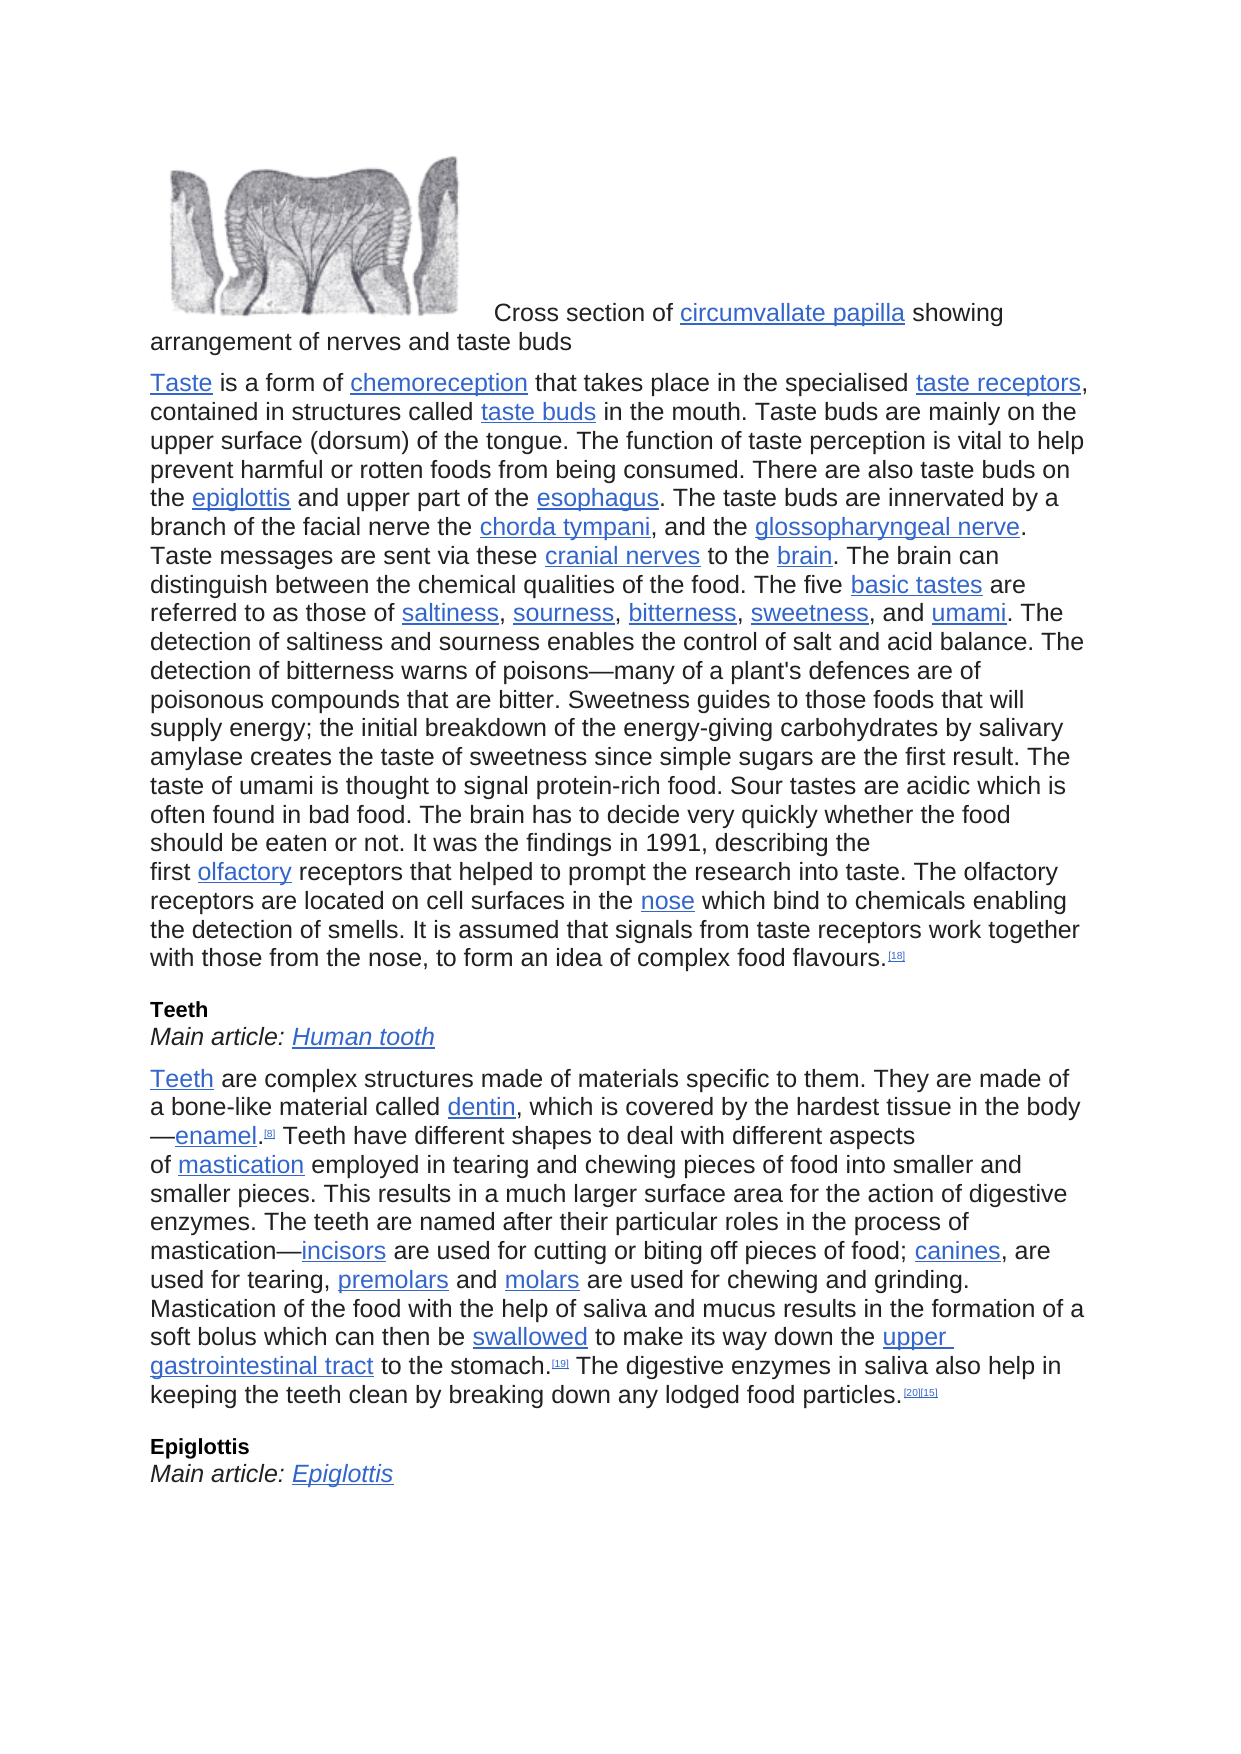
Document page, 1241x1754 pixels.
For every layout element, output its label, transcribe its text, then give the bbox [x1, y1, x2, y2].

text Main article: Human tooth [150, 1022, 1090, 1051]
text Taste is a form of chemoreception that takes place in the specialised taste receptors, contained in structures called taste buds in the mouth. Taste buds are mainly on the upper surface (dorsum) of the tongue. The function of taste perception is vital to help prevent harmful or rotten foods from being consumed. There are also taste buds on the epiglottis and upper part of the esophagus. The taste buds are innervated by a branch of the facial nerve the chorda tympani, and the glossopharyngeal nerve. Taste messages are sent via these cranial nerves to the brain. The brain can distinguish between the chemical qualities of the food. The five basic tastes are referred to as those of saltiness, sourness, bitterness, sweetness, and umami. The detection of saltiness and sourness enables the control of salt and acid balance. The detection of bitterness warns of poisons—many of a plant's defences are of poisonous compounds that are bitter. Sweetness guides to those foods that will supply energy; the initial breakdown of the energy-giving carbohydrates by salivary amylase creates the taste of sweetness since simple sugars are the first result. The taste of umami is thought to signal protein-rich food. Sour tastes are acidic which is often found in bad food. The brain has to decide very quickly whether the food should be eaten or not. It was the findings in 1991, describing the first olfactory receptors that helped to prompt the research into taste. The olfactory receptors are located on cell surfaces in the nose which bind to chemicals enabling the detection of smells. It is assumed that signals from taste receptors work together with those from the nose, to form an idea of complex food flavours.[18] [150, 368, 1090, 972]
picture [150, 150, 494, 322]
text Teeth are complex structures made of materials specific to them. They are made of a bone-like material called dentin, which is covered by the hardest tissue in the body—enamel.[8] Teeth have different shapes to deal with different aspects of mastication employed in tearing and chewing pieces of food into smaller and smaller pieces. This results in a much larger surface area for the action of digestive enzymes. The teeth are named after their particular roles in the process of mastication—incisors are used for cutting or biting off pieces of food; canines, are used for tearing, premolars and molars are used for chewing and grinding. Mastication of the food with the help of saliva and mucus results in the formation of a soft bolus which can then be swallowed to make its way down the upper gastrointestinal tract to the stomach.[19] The digestive enzymes in saliva also help in keeping the teeth clean by breaking down any lodged food particles.[20][15] [150, 1064, 1090, 1409]
text Teeth [150, 997, 1090, 1022]
text Epiglottis [150, 1434, 1090, 1459]
text Main article: Epiglottis [150, 1459, 1090, 1488]
